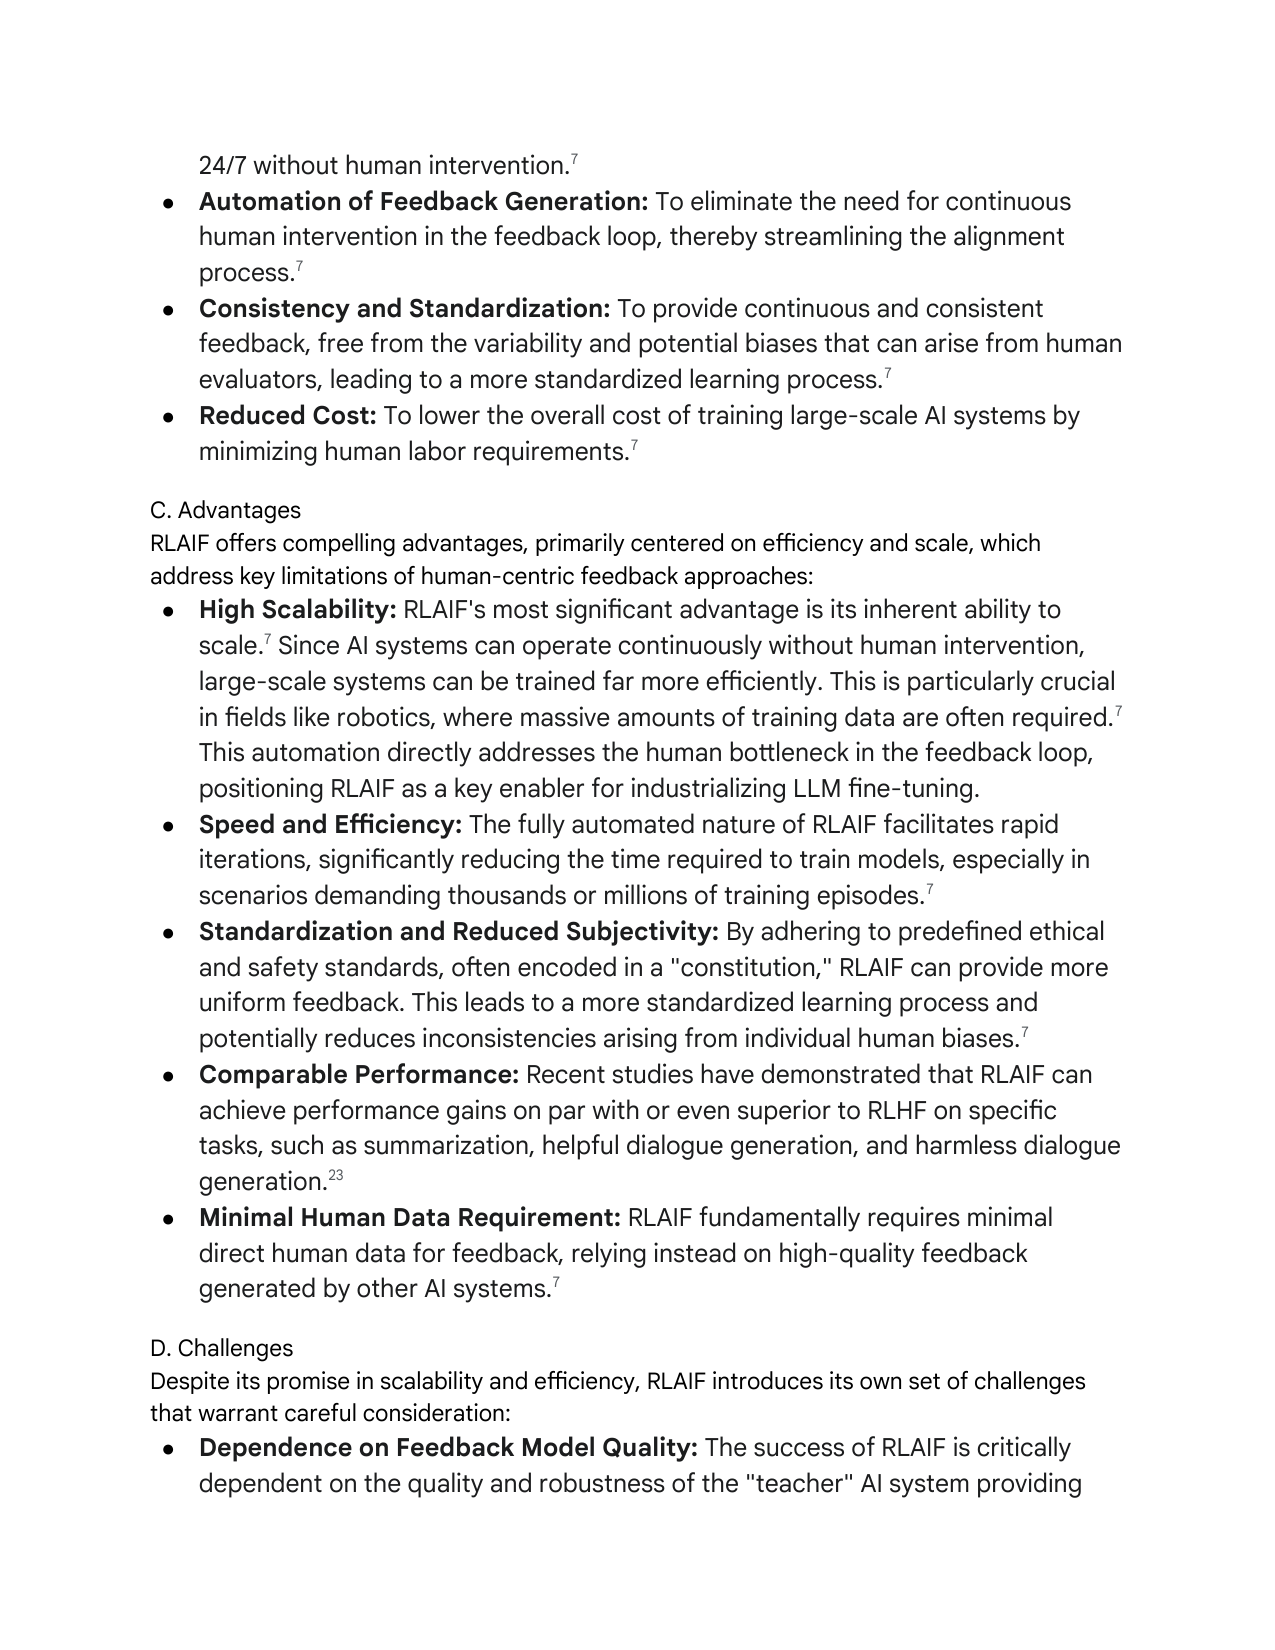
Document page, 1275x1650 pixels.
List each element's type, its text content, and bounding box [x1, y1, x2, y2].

list Comparable Performance: Recent studies have demonstrated that RLAIF can achieve performance gains on par with or even superior to RLHF on specific tasks, such as summarization, helpful dialogue generation, and harmless dialogue generation.23 [161, 1059, 1125, 1198]
list Minimal Human Data Requirement: RLAIF fundamentally requires minimal direct human data for feedback, relying instead on high-quality feedback generated by other AI systems.7 [161, 1202, 1125, 1305]
text Despite its promise in scalability and efficiency, RLAIF introduces its own set of challenges that warrant careful consideration: [150, 1367, 1125, 1428]
list High Scalability: RLAIF's most significant advantage is its inherent ability to scale.7 Since AI systems can operate continuously without human intervention, large-scale systems can be trained far more efficiently. This is particularly crucial in fields like robotics, where massive amounts of training data are often required.7 This automation directly addresses the human bottleneck in the feedback loop, positioning RLAIF as a key enabler for industrializing LLM fine-tuning. [161, 595, 1125, 805]
list Automation of Feedback Generation: To eliminate the need for continuous human intervention in the feedback loop, thereby streamlining the alignment process.7 [161, 186, 1125, 288]
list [161, 150, 1125, 181]
list Standardization and Reduced Subjectivity: By adhering to predefined ethical and safety standards, often encoded in a "constitution," RLAIF can provide more uniform feedback. This leads to a more standardized learning process and potentially reduces inconsistencies arising from individual human biases.7 [161, 916, 1125, 1055]
text C. Advantages [150, 497, 1125, 525]
list Reduced Cost: To lower the overall cost of training large-scale AI systems by minimizing human labor requirements.7 [161, 400, 1125, 467]
text D. Challenges [150, 1334, 1125, 1363]
text RLAIF offers compelling advantages, primarily centered on efficiency and scale, which address key limitations of human-centric feedback approaches: [150, 529, 1125, 591]
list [161, 1432, 1125, 1499]
list Speed and Efficiency: The fully automated nature of RLAIF facilitates rapid iterations, significantly reducing the time required to train models, especially in scenarios demanding thousands or millions of training episodes.7 [161, 809, 1125, 912]
list Consistency and Standardization: To provide continuous and consistent feedback, free from the variability and potential biases that can arise from human evaluators, leading to a more standardized learning process.7 [161, 293, 1125, 396]
